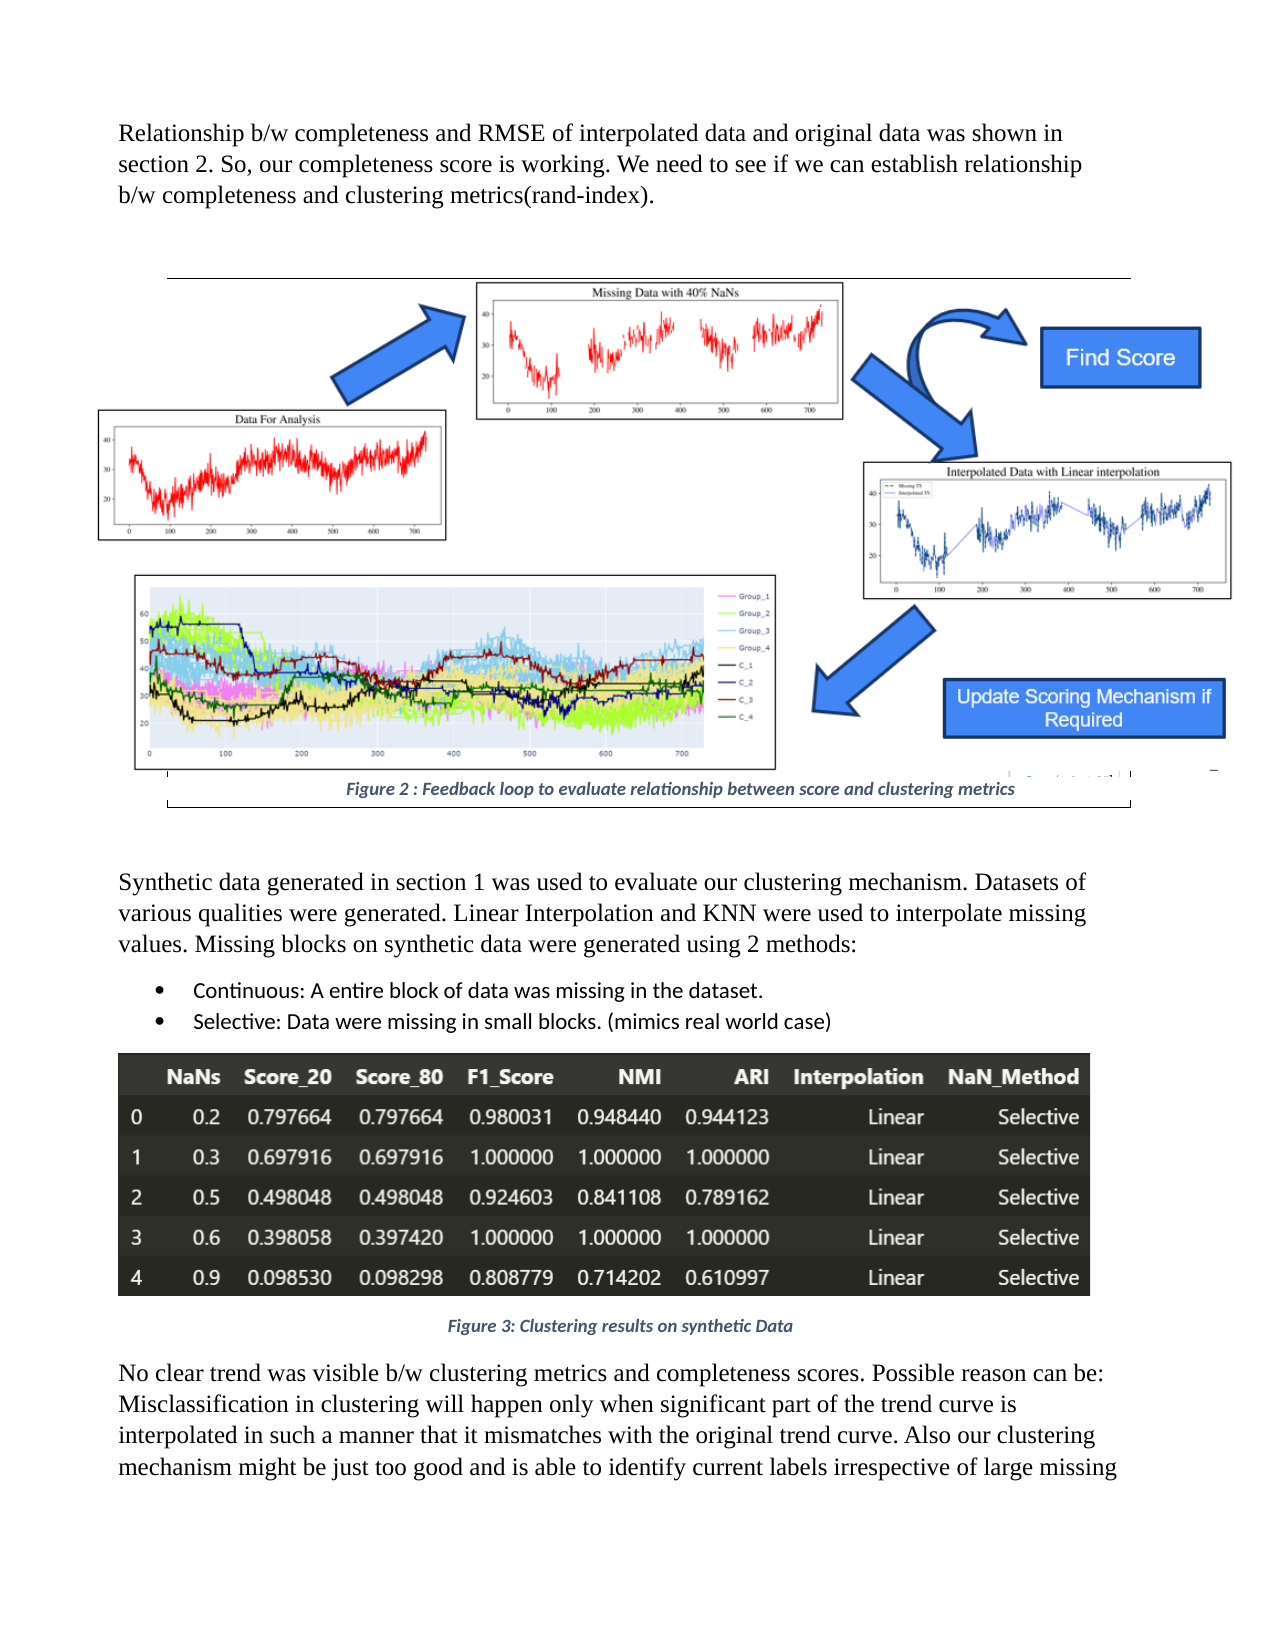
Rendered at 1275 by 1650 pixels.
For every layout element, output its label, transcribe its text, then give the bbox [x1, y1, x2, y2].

list Continuous: A entire block of data was missing in the dataset. [156, 977, 1125, 1004]
picture [77, 279, 1237, 777]
text Relationship b/w completeness and RMSE of interpolated data and original data was shown in section 2. So, our completeness score is working. We need to see if we can establish relationship b/w completeness and clustering metrics(rand-index). [118, 118, 1125, 209]
text Synthetic data generated in section 1 was used to evaluate our clustering mechanism. Datasets of various qualities were generated. Linear Interpolation and KNN were used to interpolate missing values. Missing blocks on synthetic data were generated using 2 methods: [118, 867, 1125, 958]
picture [118, 1053, 1091, 1296]
picture [168, 800, 1130, 807]
list Selective: Data were missing in small blocks. (mimics real world case) [156, 1007, 1125, 1035]
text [118, 1358, 1125, 1480]
text Figure 3: Clustering results on synthetic Data [118, 1315, 1125, 1338]
